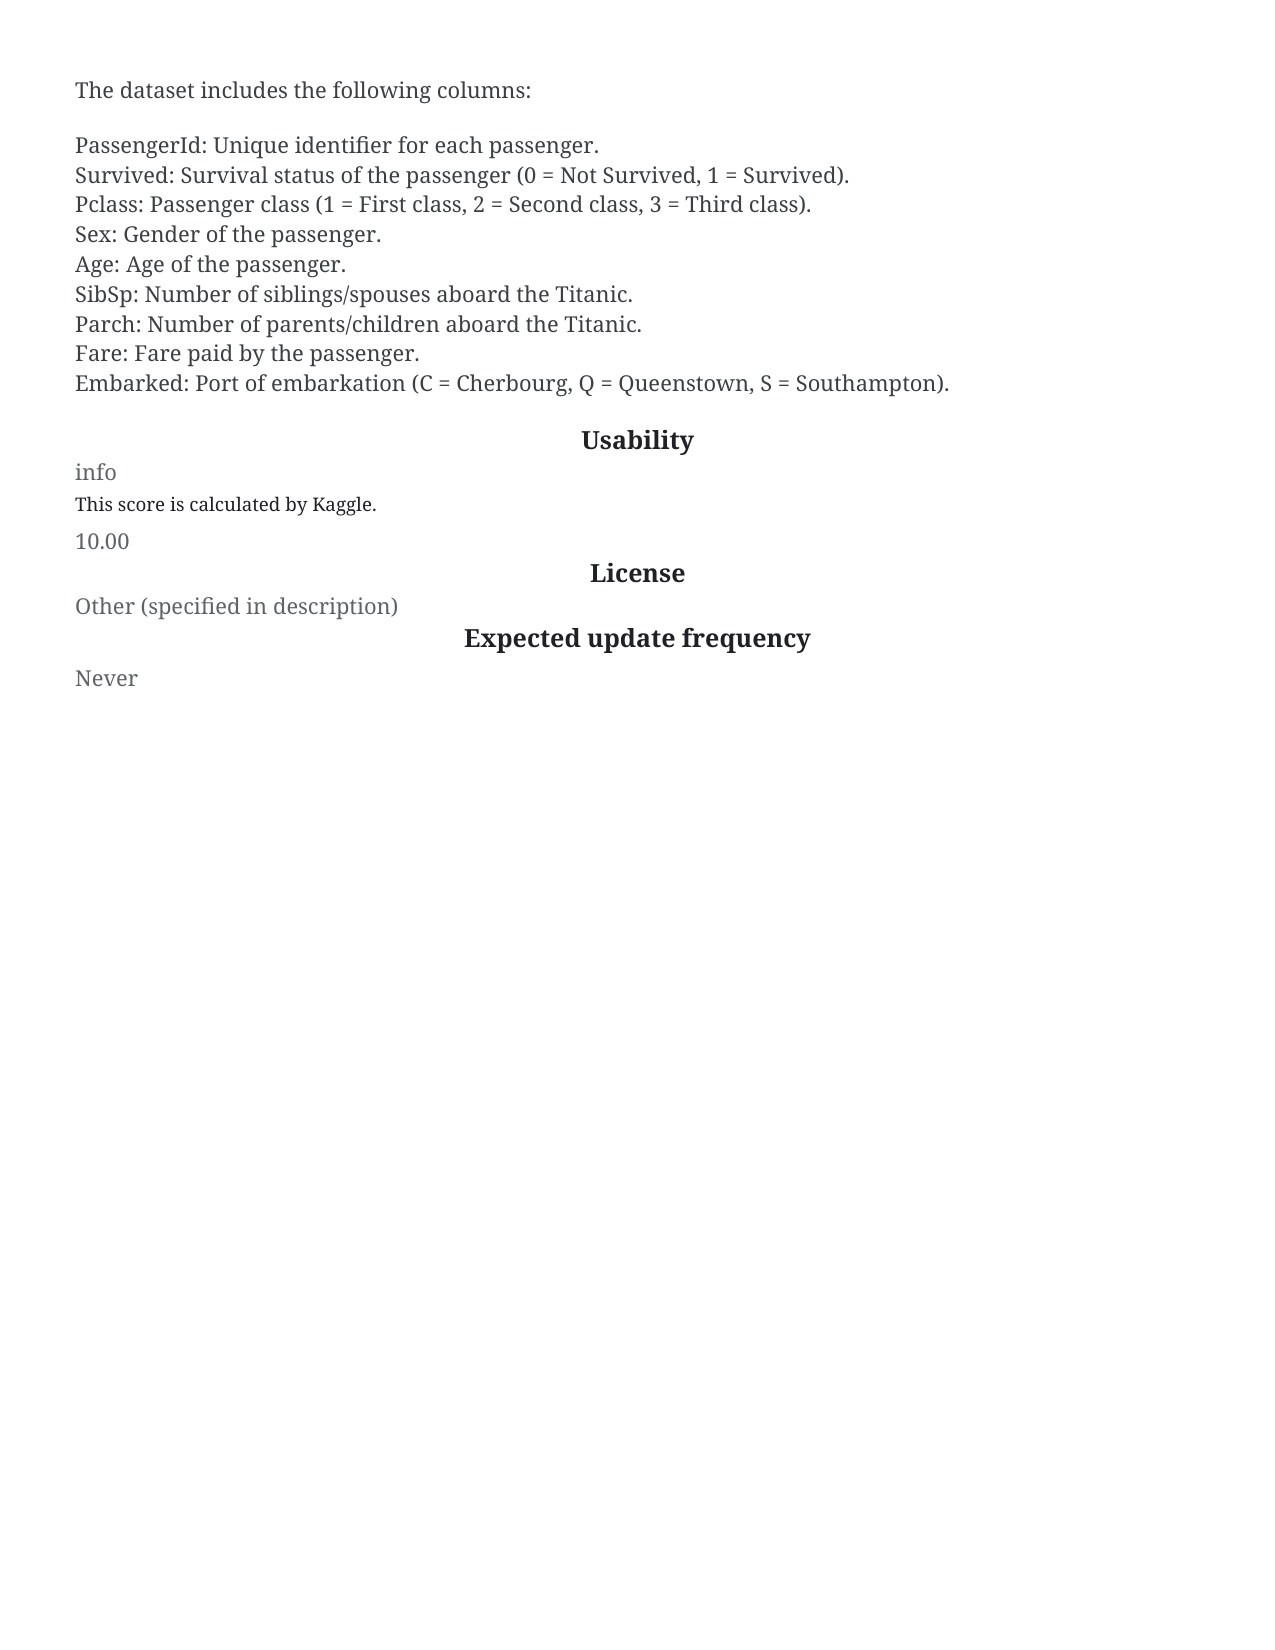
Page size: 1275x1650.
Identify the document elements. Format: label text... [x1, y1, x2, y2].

subtitle Usability [75, 423, 1200, 457]
text This score is calculated by Kaggle. [75, 487, 1200, 518]
text The dataset includes the following columns: [75, 75, 1200, 105]
text Never [75, 661, 1200, 692]
text Other (specified in description) [75, 589, 1200, 621]
subtitle License [75, 556, 1200, 589]
text info [75, 457, 1200, 487]
text PassengerId: Unique identifier for each passenger. Survived: Survival status of the passenger (0 = Not Survived, 1 = Survived). Pclass: Passenger class (1 = First class, 2 = Second class, 3 = Third class). Sex: Gender of the passenger. Age: Age of the passenger. SibSp: Number of siblings/spouses aboard the Titanic. Parch: Number of parents/children aboard the Titanic. Fare: Fare paid by the passenger. Embarked: Port of embarkation (C = Cherbourg, Q = Queenstown, S = Southampton). [75, 130, 1200, 398]
subtitle Expected update frequency [75, 621, 1200, 655]
text 10.00 [75, 524, 1200, 556]
